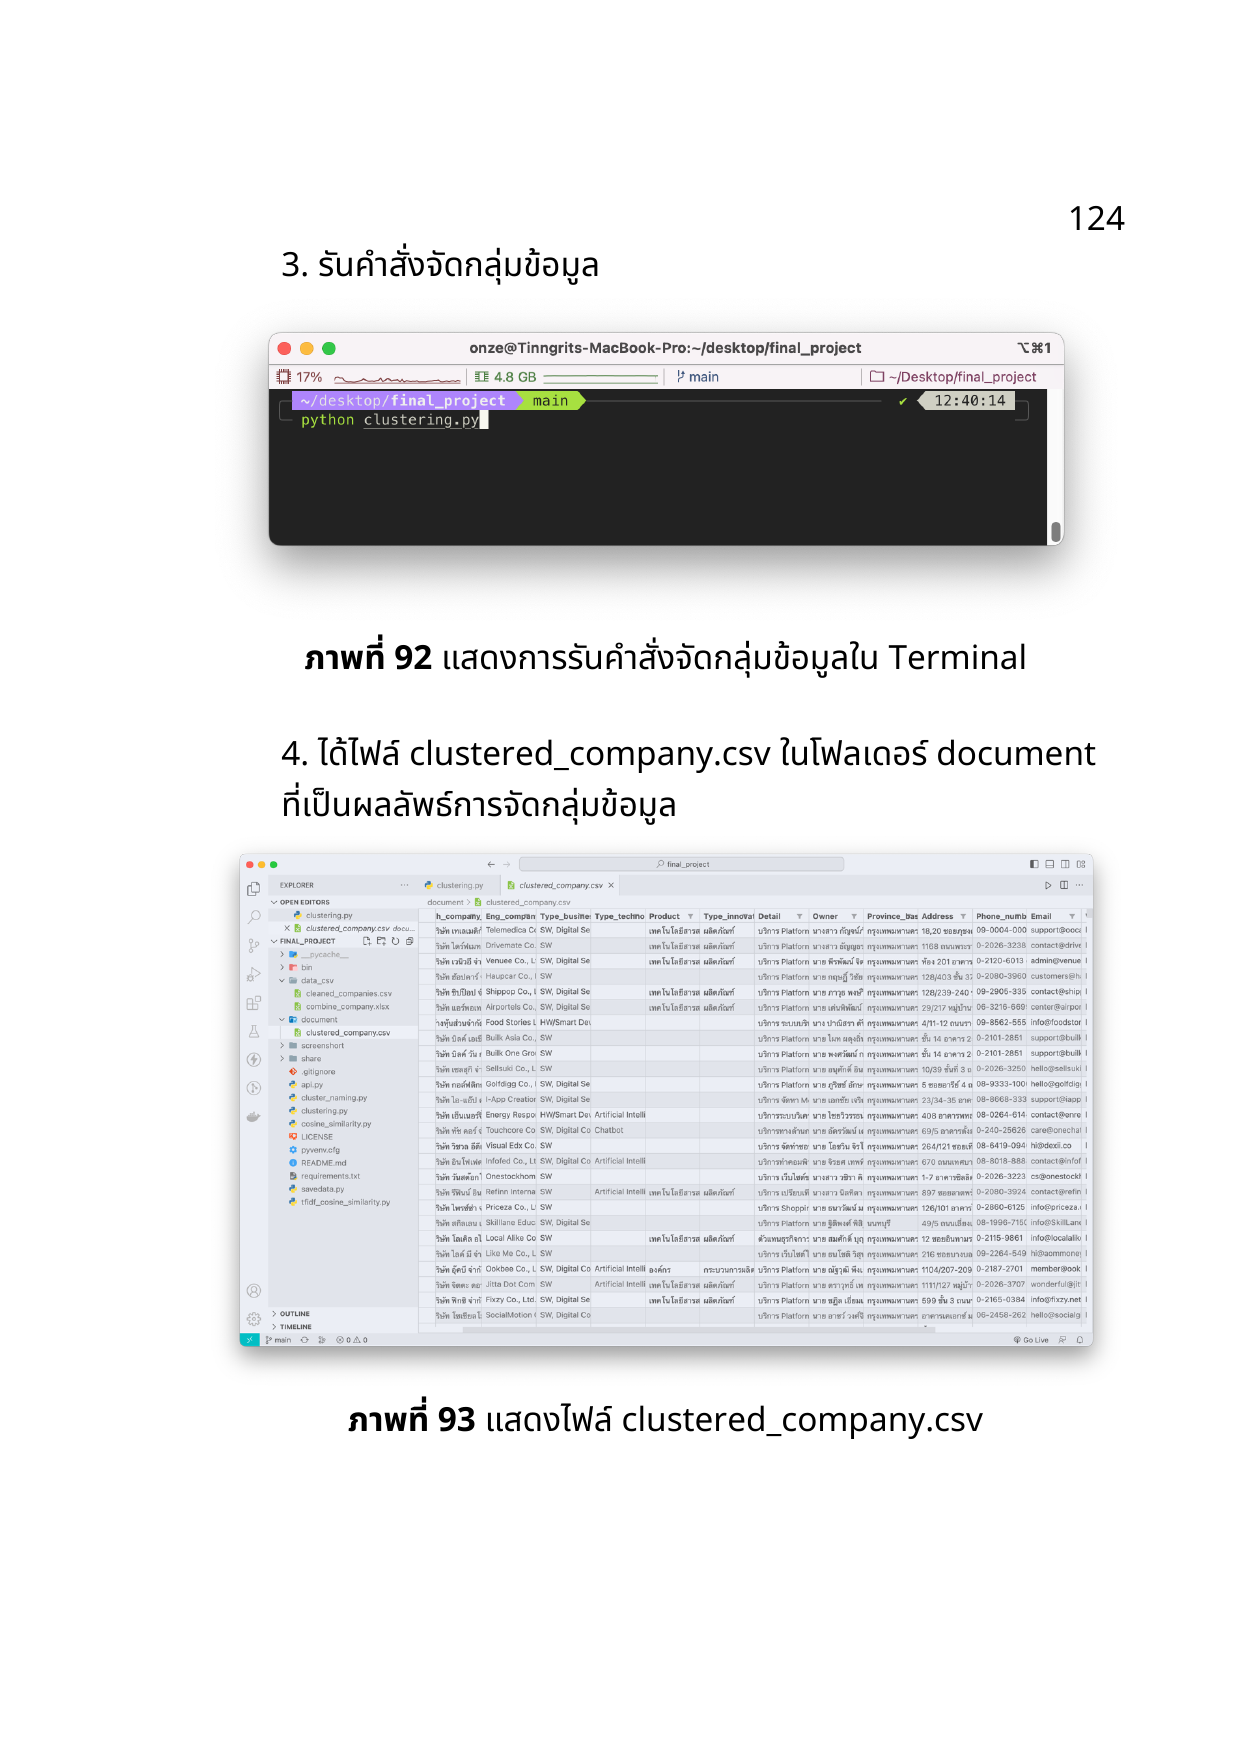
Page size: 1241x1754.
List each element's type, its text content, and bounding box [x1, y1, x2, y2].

text 3. รันคำสั่งจัดกลุ่มข้อมูล [206, 240, 1125, 291]
text 4. ได้ไฟล์ clustered_company.csv ในโฟลเดอร์ document ที่เป็นผลลัพธ์การจัดกลุ่มข้อมูล [281, 730, 1125, 831]
picture [206, 831, 1125, 1390]
text ภาพที่ 92 แสดงการรันคำสั่งจัดกลุ่มข้อมูลใน Terminal [206, 634, 1125, 685]
text ภาพที่ 93 แสดงไฟล์ clustered_company.csv [206, 1396, 1125, 1447]
picture [206, 291, 1125, 628]
